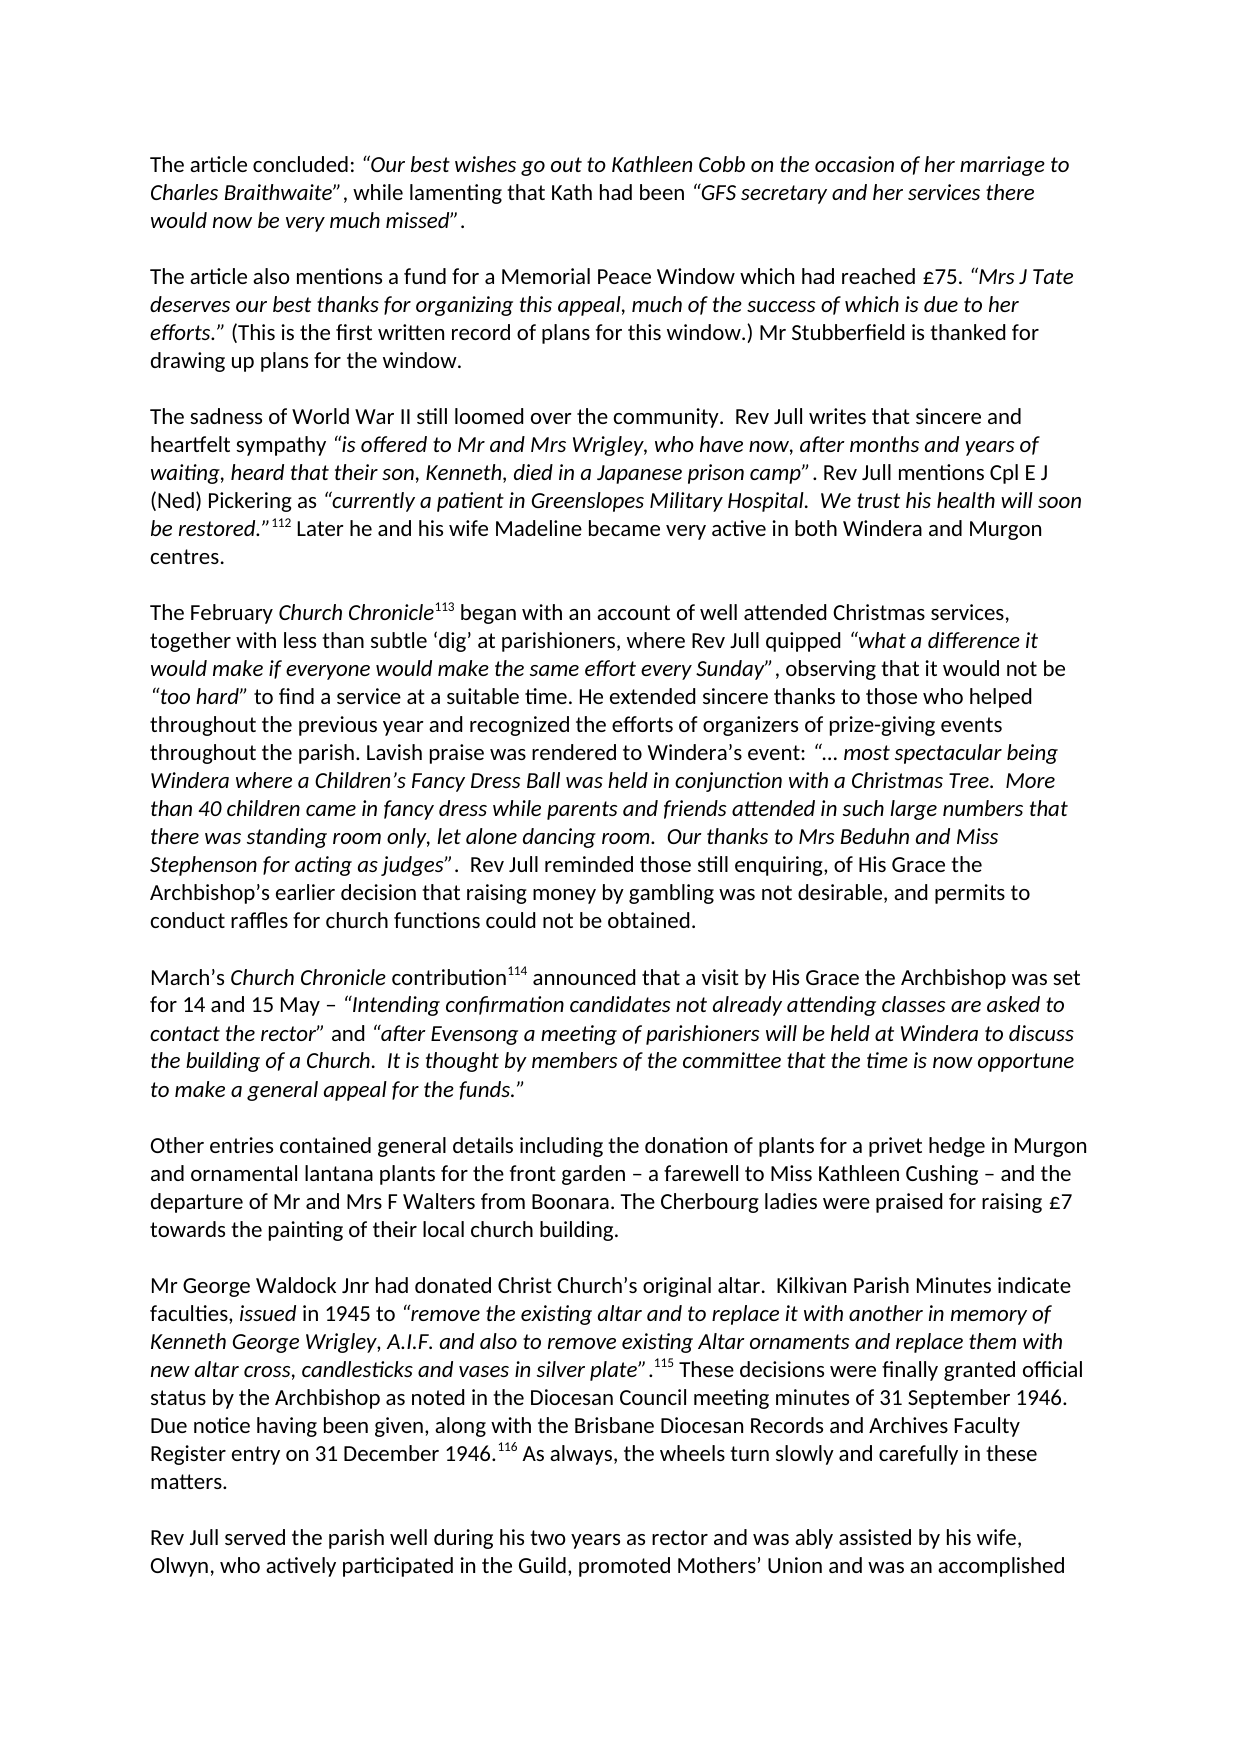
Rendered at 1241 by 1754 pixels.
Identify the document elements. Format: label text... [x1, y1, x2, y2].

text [150, 1523, 1090, 1579]
text The February Church Chronicle began with an account of well attended Christmas services, together with less than subtle ‘dig’ at parishioners, where Rev Jull quipped “what a difference it would make if everyone would make the same effort every Sunday”, observing that it would not be “too hard” to find a service at a suitable time. He extended sincere thanks to those who helped throughout the previous year and recognized the efforts of organizers of prize-giving events throughout the parish. Lavish praise was rendered to Windera’s event: “… most spectacular being Windera where a Children’s Fancy Dress Ball was held in conjunction with a Christmas Tree. More than 40 children came in fancy dress while parents and friends attended in such large numbers that there was standing room only, let alone dancing room. Our thanks to Mrs Beduhn and Miss Stephenson for acting as judges”. Rev Jull reminded those still enquiring, of His Grace the Archbishop’s earlier decision that raising money by gambling was not desirable, and permits to conduct raffles for church functions could not be obtained. [150, 598, 1090, 934]
text March’s Church Chronicle contribution announced that a visit by His Grace the Archbishop was set for 14 and 15 May – “Intending confirmation candidates not already attending classes are asked to contact the rector” and “after Evensong a meeting of parishioners will be held at Windera to discuss the building of a Church. It is thought by members of the committee that the time is now opportune to make a general appeal for the funds.” [150, 963, 1090, 1103]
text The article concluded: “Our best wishes go out to Kathleen Cobb on the occasion of her marriage to Charles Braithwaite”, while lamenting that Kath had been “GFS secretary and her services there would now be very much missed”. [150, 150, 1090, 234]
text The sadness of World War II still loomed over the community. Rev Jull writes that sincere and heartfelt sympathy “is offered to Mr and Mrs Wrigley, who have now, after months and years of waiting, heard that their son, Kenneth, died in a Japanese prison camp”. Rev Jull mentions Cpl E J (Ned) Pickering as “currently a patient in Greenslopes Military Hospital. We trust his health will soon be restored.” Later he and his wife Madeline became very active in both Windera and Murgon centres. [150, 402, 1090, 570]
text The article also mentions a fund for a Memorial Peace Window which had reached £75. “Mrs J Tate deserves our best thanks for organizing this appeal, much of the success of which is due to her efforts.” (This is the first written record of plans for this window.) Mr Stubberfield is thanked for drawing up plans for the window. [150, 262, 1090, 374]
text Mr George Waldock Jnr had donated Christ Church’s original altar. Kilkivan Parish Minutes indicate faculties, issued in 1945 to “remove the existing altar and to replace it with another in memory of Kenneth George Wrigley, A.I.F. and also to remove existing Altar ornaments and replace them with new altar cross, candlesticks and vases in silver plate”. These decisions were finally granted official status by the Archbishop as noted in the Diocesan Council meeting minutes of 31 September 1946. Due notice having been given, along with the Brisbane Diocesan Records and Archives Faculty Register entry on 31 December 1946. As always, the wheels turn slowly and carefully in these matters. [150, 1271, 1090, 1495]
text Other entries contained general details including the donation of plants for a privet hedge in Murgon and ornamental lantana plants for the front garden – a farewell to Miss Kathleen Cushing – and the departure of Mr and Mrs F Walters from Boonara. The Cherbourg ladies were praised for raising £7 towards the painting of their local church building. [150, 1131, 1090, 1243]
